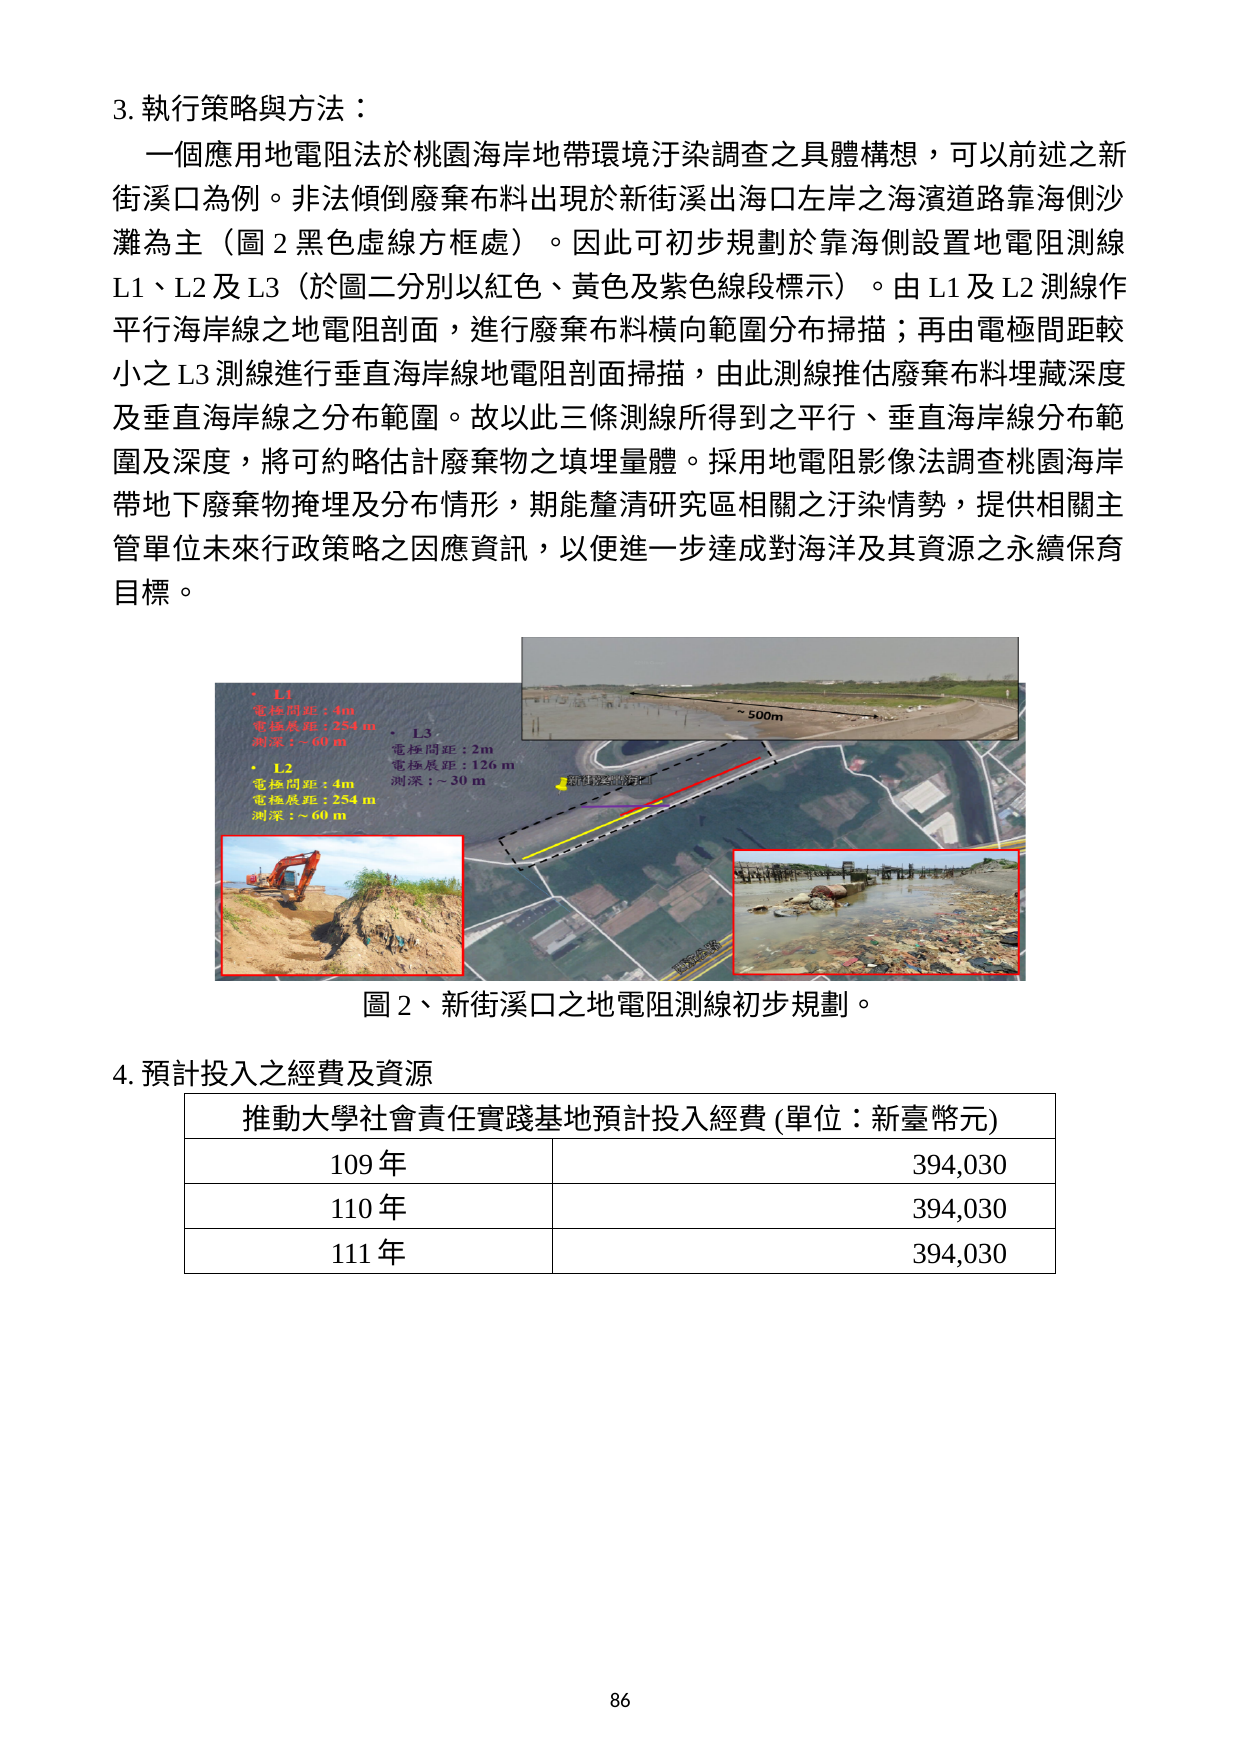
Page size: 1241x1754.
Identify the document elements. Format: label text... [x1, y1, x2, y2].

table_cell 111年 [185, 1229, 552, 1272]
text 一個應用地電阻法於桃園海岸地帶環境汙染調查之具體構想，可以前述之新街溪口為例。非法傾倒廢棄布料出現於新街溪出海口左岸之海濱道路靠海側沙灘為主（圖2黑色虛線方框處）。因此可初步規劃於靠海側設置地電阻測線L1、L2及L3（於圖二分別以紅色、黃色及紫色線段標示）。由L1及L2測線作平行海岸線之地電阻剖面，進行廢棄布料橫向範圍分布掃描；再由電極間距較小之L3測線進行垂直海岸線地電阻剖面掃描，由此測線推估廢棄布料埋藏深度及垂直海岸線之分布範圍。故以此三條測線所得到之平行、垂直海岸線分布範圍及深度，將可約略估計廢棄物之填埋量體。採用地電阻影像法調查桃園海岸帶地下廢棄物掩埋及分布情形，期能釐清研究區相關之汙染情勢，提供相關主管單位未來行政策略之因應資訊，以便進一步達成對海洋及其資源之永續保育目標。 [112, 131, 1128, 612]
picture [214, 637, 1026, 981]
table_cell 394,030 [553, 1139, 1055, 1183]
table_cell 394,030 [553, 1184, 1055, 1228]
text 3. 執行策略與方法： [112, 84, 1128, 128]
table_cell 110年 [185, 1184, 552, 1228]
table_cell 109年 [185, 1139, 552, 1183]
table_cell 394,030 [553, 1229, 1055, 1272]
text 圖2、新街溪口之地電阻測線初步規劃。 [112, 981, 1128, 1024]
table_header 推動大學社會責任實踐基地預計投入經費 (單位：新臺幣元) [185, 1094, 1055, 1138]
text 4. 預計投入之經費及資源 [112, 1049, 1128, 1093]
